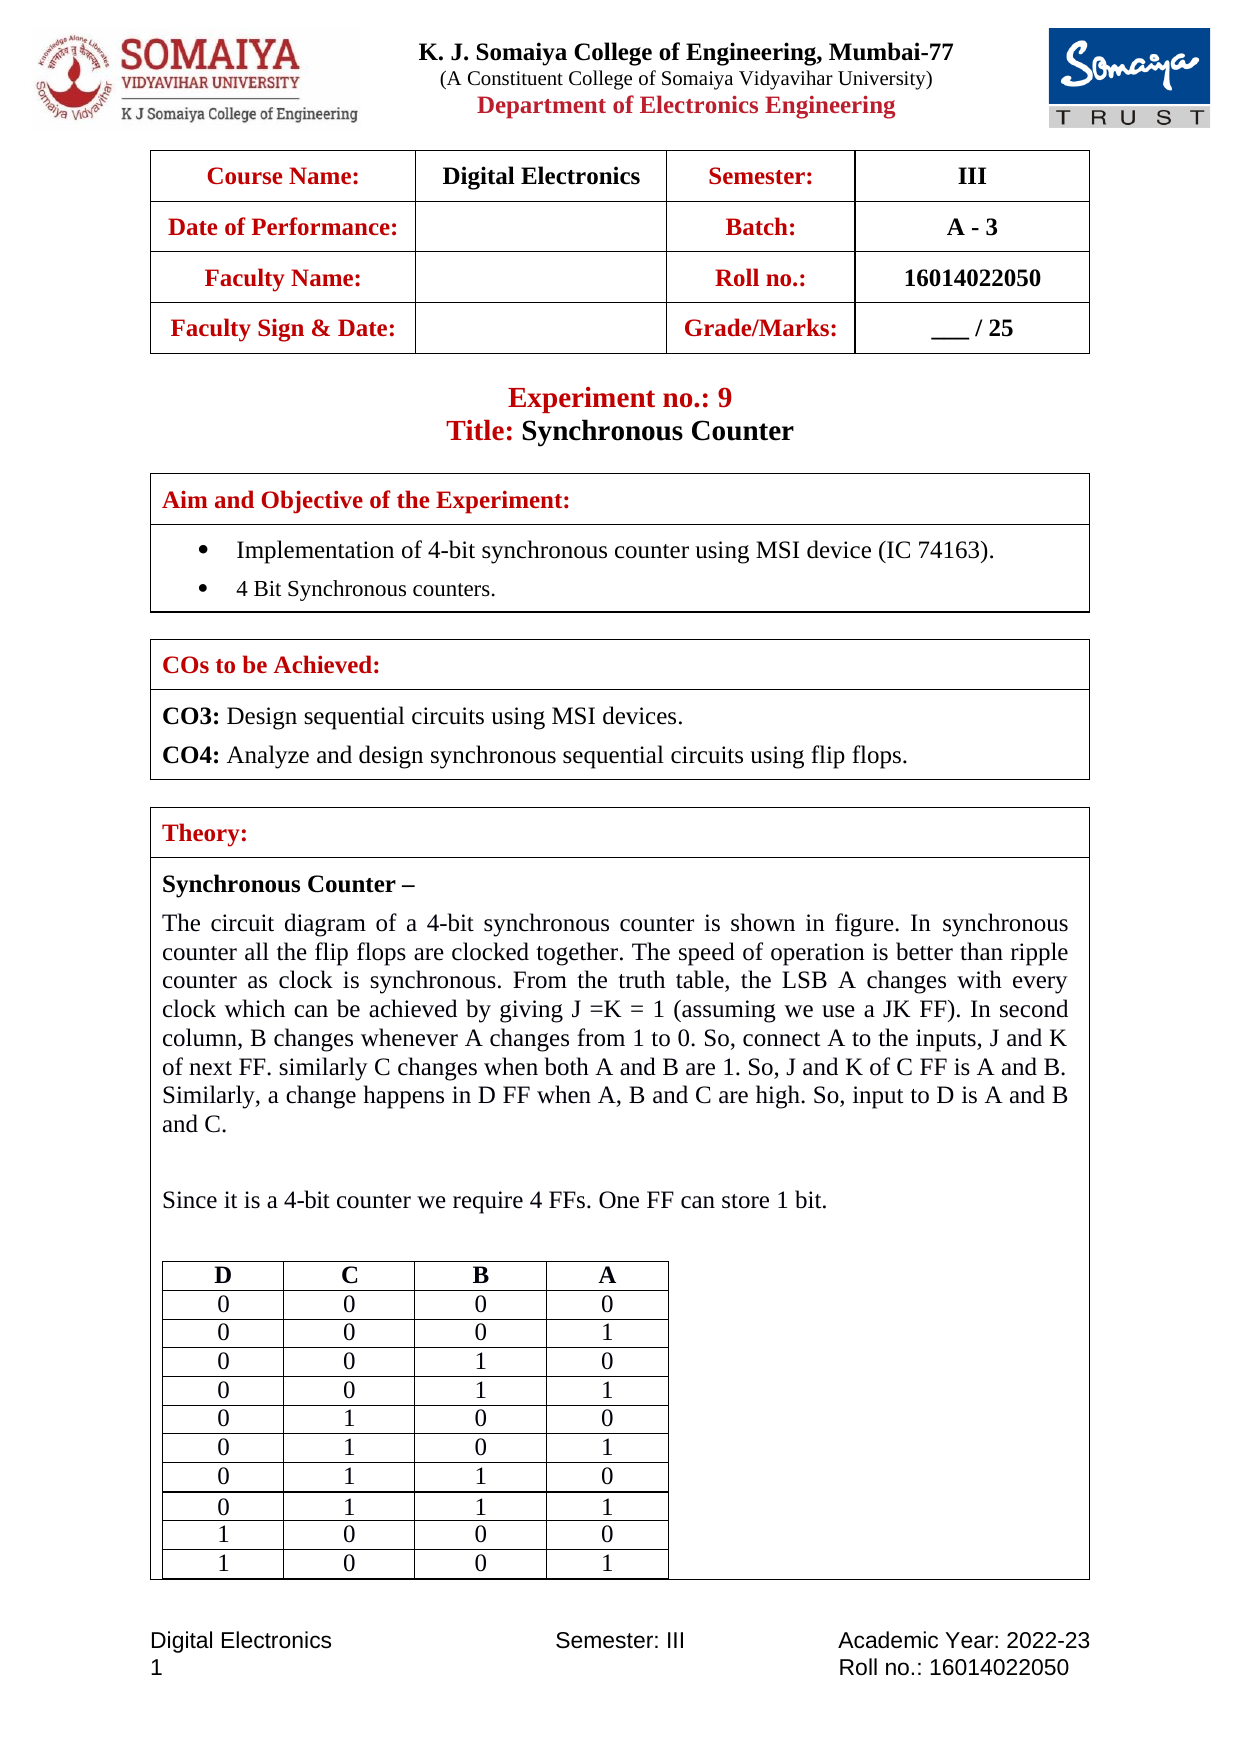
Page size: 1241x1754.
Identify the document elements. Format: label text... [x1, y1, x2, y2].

table_cell CO3: Design sequential circuits using MSI devices. CO4: Analyze and design synchronous sequential circuits using flip flops. [151, 690, 1089, 779]
table_cell ___ / 25 [856, 303, 1089, 352]
table_cell Faculty Name: [151, 252, 415, 302]
table_cell Batch: [667, 202, 854, 251]
table_header Digital Electronics [416, 151, 666, 201]
table_cell Faculty Sign & Date: [151, 303, 415, 352]
table_header Course Name: [151, 151, 415, 201]
table_cell 16014022050 [856, 252, 1089, 302]
table_cell Grade/Marks: [667, 303, 854, 352]
text Title: Synchronous Counter [150, 413, 1090, 447]
picture [1048, 28, 1211, 128]
table_cell [416, 202, 666, 251]
table_cell A - 3 [856, 202, 1089, 251]
table_cell Implementation of 4-bit synchronous counter using MSI device (IC 74163). 4 Bit Synchronous counters. [151, 525, 1089, 611]
table_cell Roll no.: [667, 252, 854, 302]
table_header Semester: [667, 151, 854, 201]
text Experiment no.: 9 [150, 380, 1090, 413]
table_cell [151, 858, 1089, 1579]
table_header Theory: [151, 808, 1089, 857]
table_header COs to be Achieved: [151, 640, 1089, 689]
table_cell Date of Performance: [151, 202, 415, 251]
table_header III [856, 151, 1089, 201]
table_cell [416, 303, 666, 352]
picture [31, 28, 361, 130]
table_cell [416, 252, 666, 302]
table_header Aim and Objective of the Experiment: [151, 474, 1089, 524]
